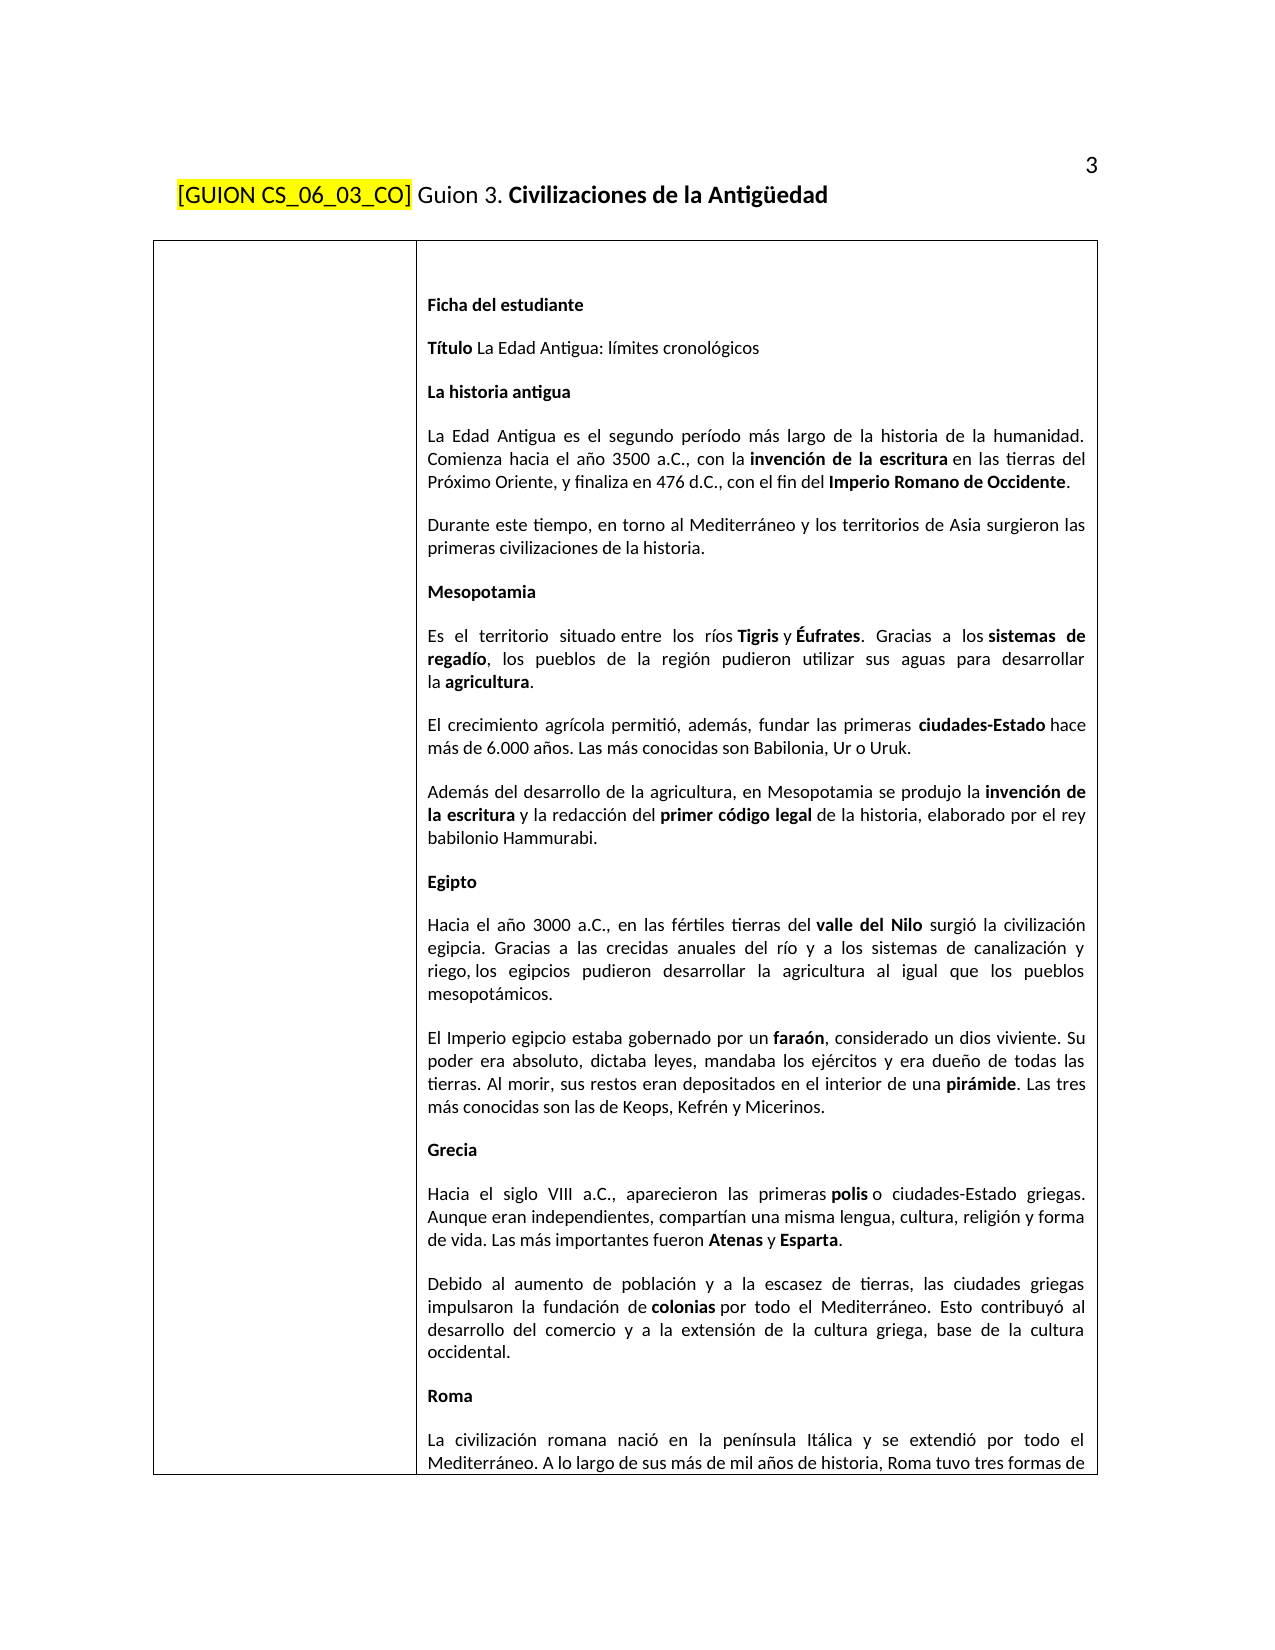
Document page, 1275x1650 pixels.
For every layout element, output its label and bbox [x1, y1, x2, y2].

table_cell [417, 241, 1097, 1474]
table_cell [154, 241, 416, 1474]
